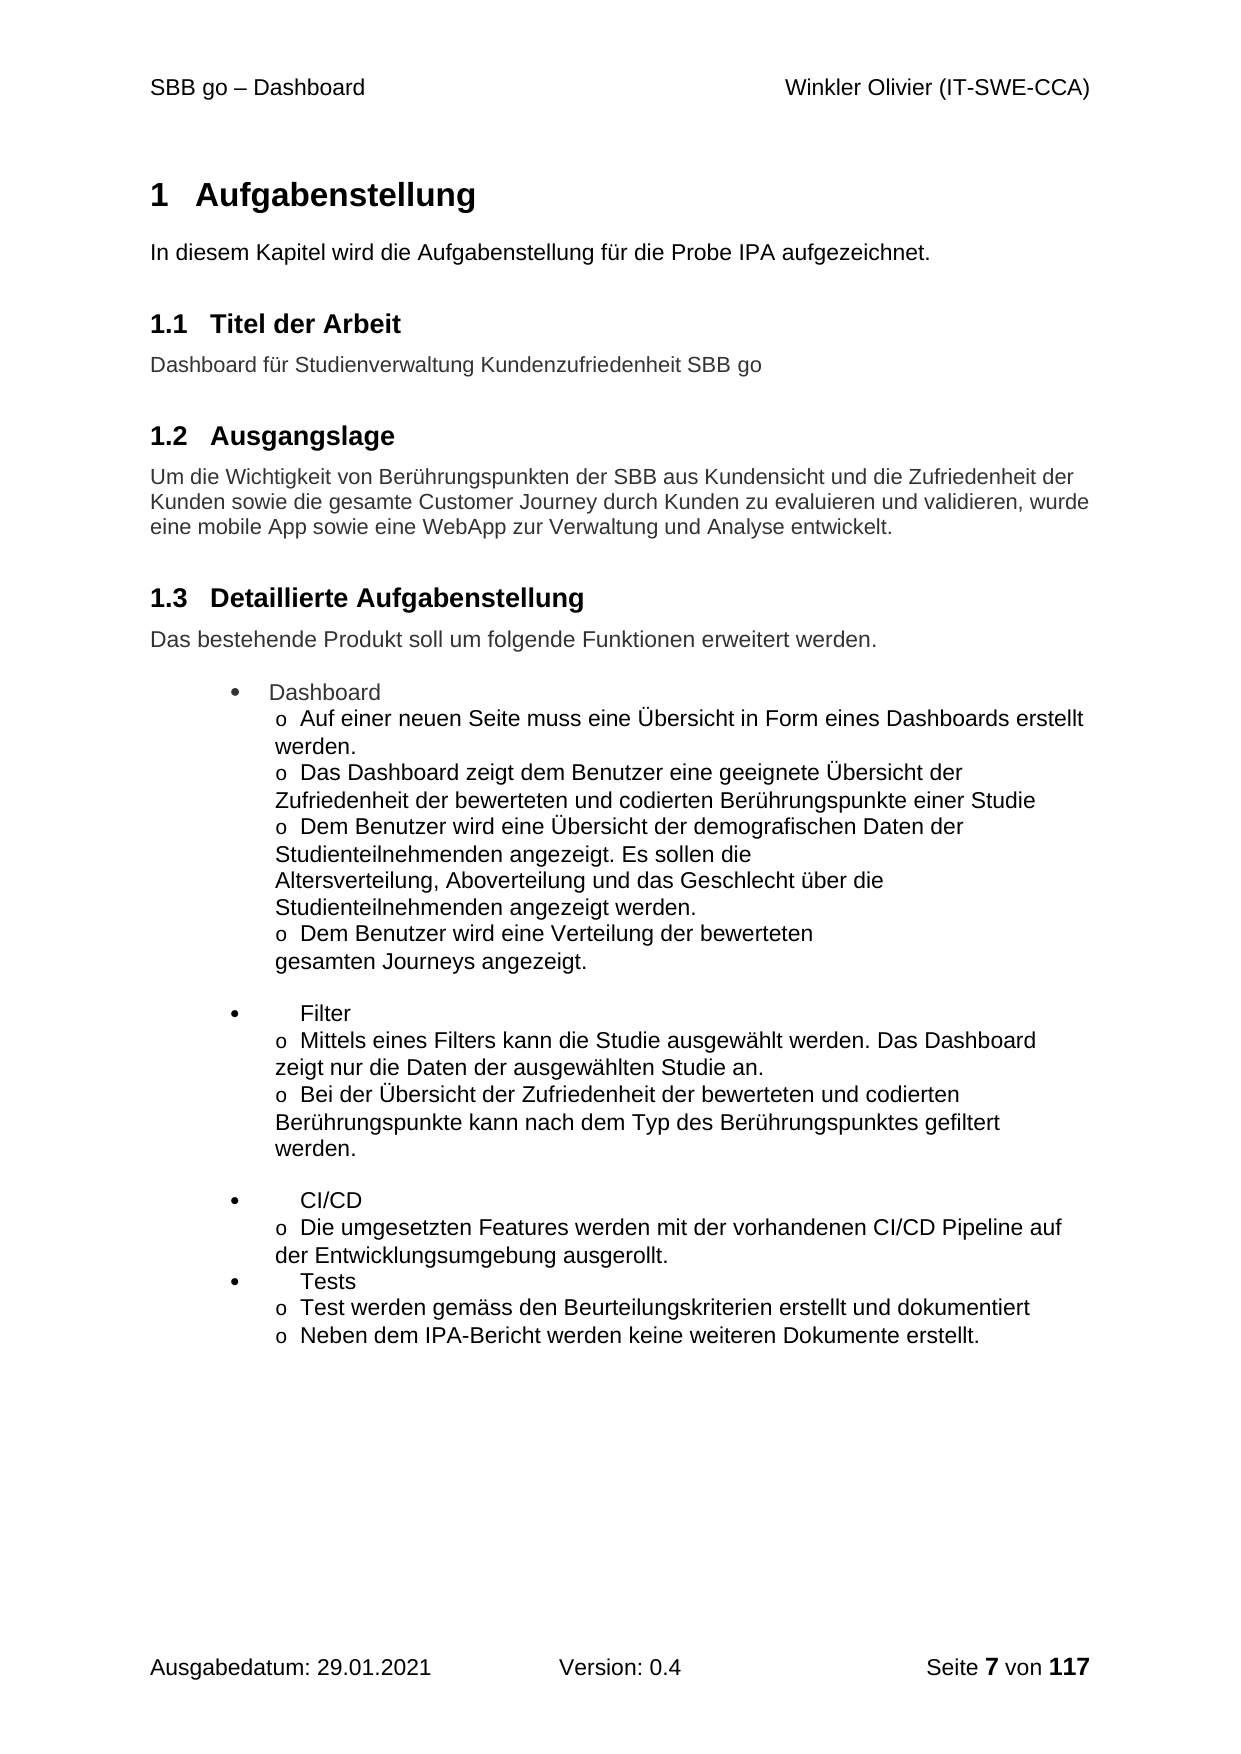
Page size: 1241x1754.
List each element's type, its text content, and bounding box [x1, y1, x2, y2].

subtitle Detaillierte Aufgabenstellung [150, 582, 1090, 613]
list Bei der Übersicht der Zufriedenheit der bewerteten und codierten Berührungspunkte kann nach dem Typ des Berührungspunktes gefiltert werden. [275, 1081, 1090, 1161]
text Das bestehende Produkt soll um folgende Funktionen erweitert werden. [150, 626, 1090, 652]
text Um die Wichtigkeit von Berührungspunkten der SBB aus Kundensicht und die Zufriedenheit der Kunden sowie die gesamte Customer Journey durch Kunden zu evaluieren und validieren, wurde eine mobile App sowie eine WebApp zur Verwaltung und Analyse entwickelt. [150, 463, 1090, 539]
list Auf einer neuen Seite muss eine Übersicht in Form eines Dashboards erstellt werden. [275, 705, 1090, 759]
text In diesem Kapitel wird die Aufgabenstellung für die Probe IPA aufgezeichnet. [150, 238, 1090, 265]
list Filter [231, 1000, 1090, 1027]
list Dashboard [231, 679, 1090, 705]
list Dem Benutzer wird eine Verteilung der bewerteten gesamten Journeys angezeigt. [275, 920, 1090, 974]
text Dashboard für Studienverwaltung Kundenzufriedenheit SBB go [150, 352, 1090, 377]
list CI/CD [231, 1187, 1090, 1214]
list Die umgesetzten Features werden mit der vorhandenen CI/CD Pipeline auf der Entwicklungsumgebung ausgerollt. [275, 1214, 1090, 1268]
subtitle Ausgangslage [150, 420, 1090, 451]
subtitle Titel der Arbeit [150, 308, 1090, 339]
list Tests [231, 1268, 1090, 1294]
subtitle Aufgabenstellung [150, 175, 1090, 213]
list Dem Benutzer wird eine Übersicht der demografischen Daten der Studienteilnehmenden angezeigt. Es sollen die Altersverteilung, Aboverteilung und das Geschlecht über die Studienteilnehmenden angezeigt werden. [275, 813, 1090, 920]
list Das Dashboard zeigt dem Benutzer eine geeignete Übersicht der Zufriedenheit der bewerteten und codierten Berührungspunkte einer Studie [275, 759, 1090, 813]
list Mittels eines Filters kann die Studie ausgewählt werden. Das Dashboard zeigt nur die Daten der ausgewählten Studie an. [275, 1027, 1090, 1081]
list Neben dem IPA-Bericht werden keine weiteren Dokumente erstellt. [275, 1322, 1090, 1350]
list Test werden gemäss den Beurteilungskriterien erstellt und dokumentiert [275, 1294, 1090, 1322]
